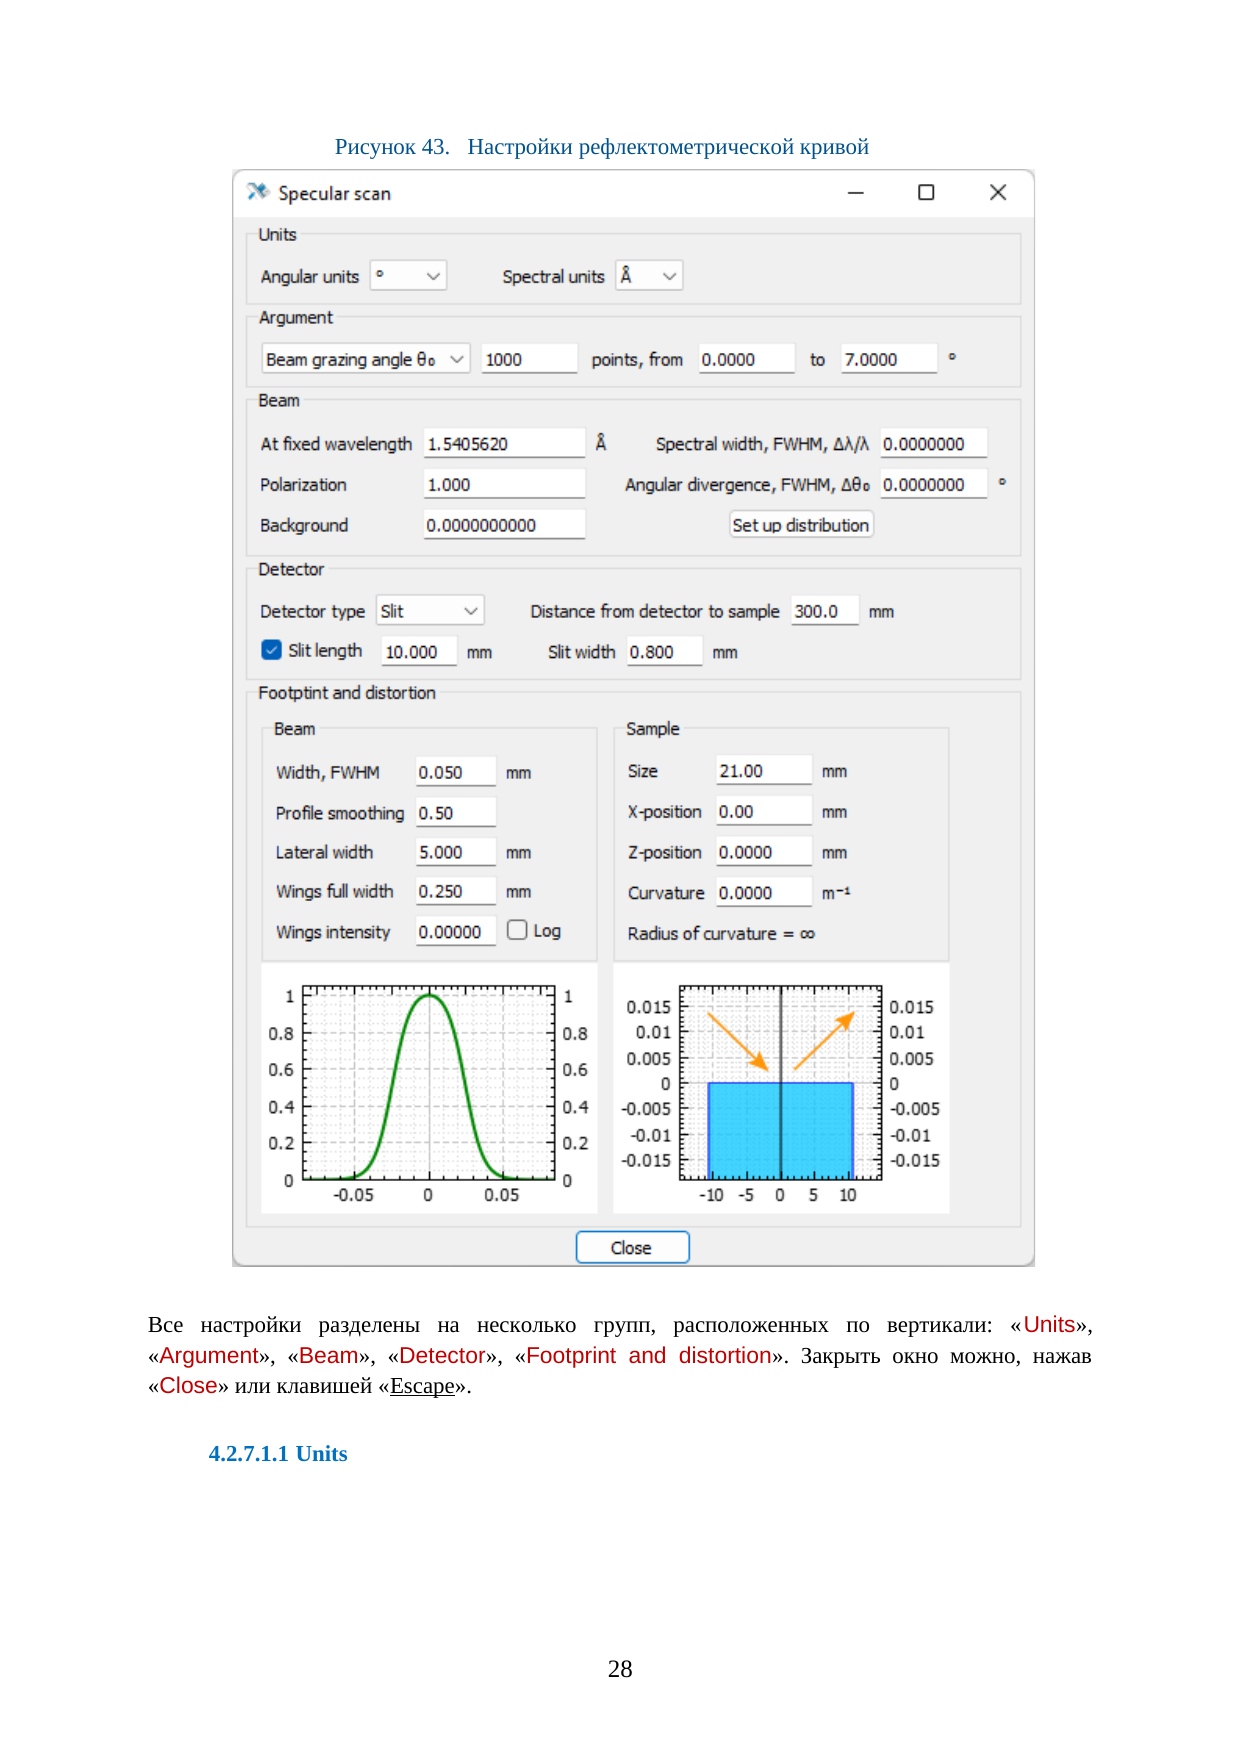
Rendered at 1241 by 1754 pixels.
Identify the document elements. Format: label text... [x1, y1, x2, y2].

subtitle Units [209, 1440, 1093, 1466]
list Настройки рефлектометрической кривой [178, 133, 1093, 159]
picture [232, 169, 1036, 1267]
